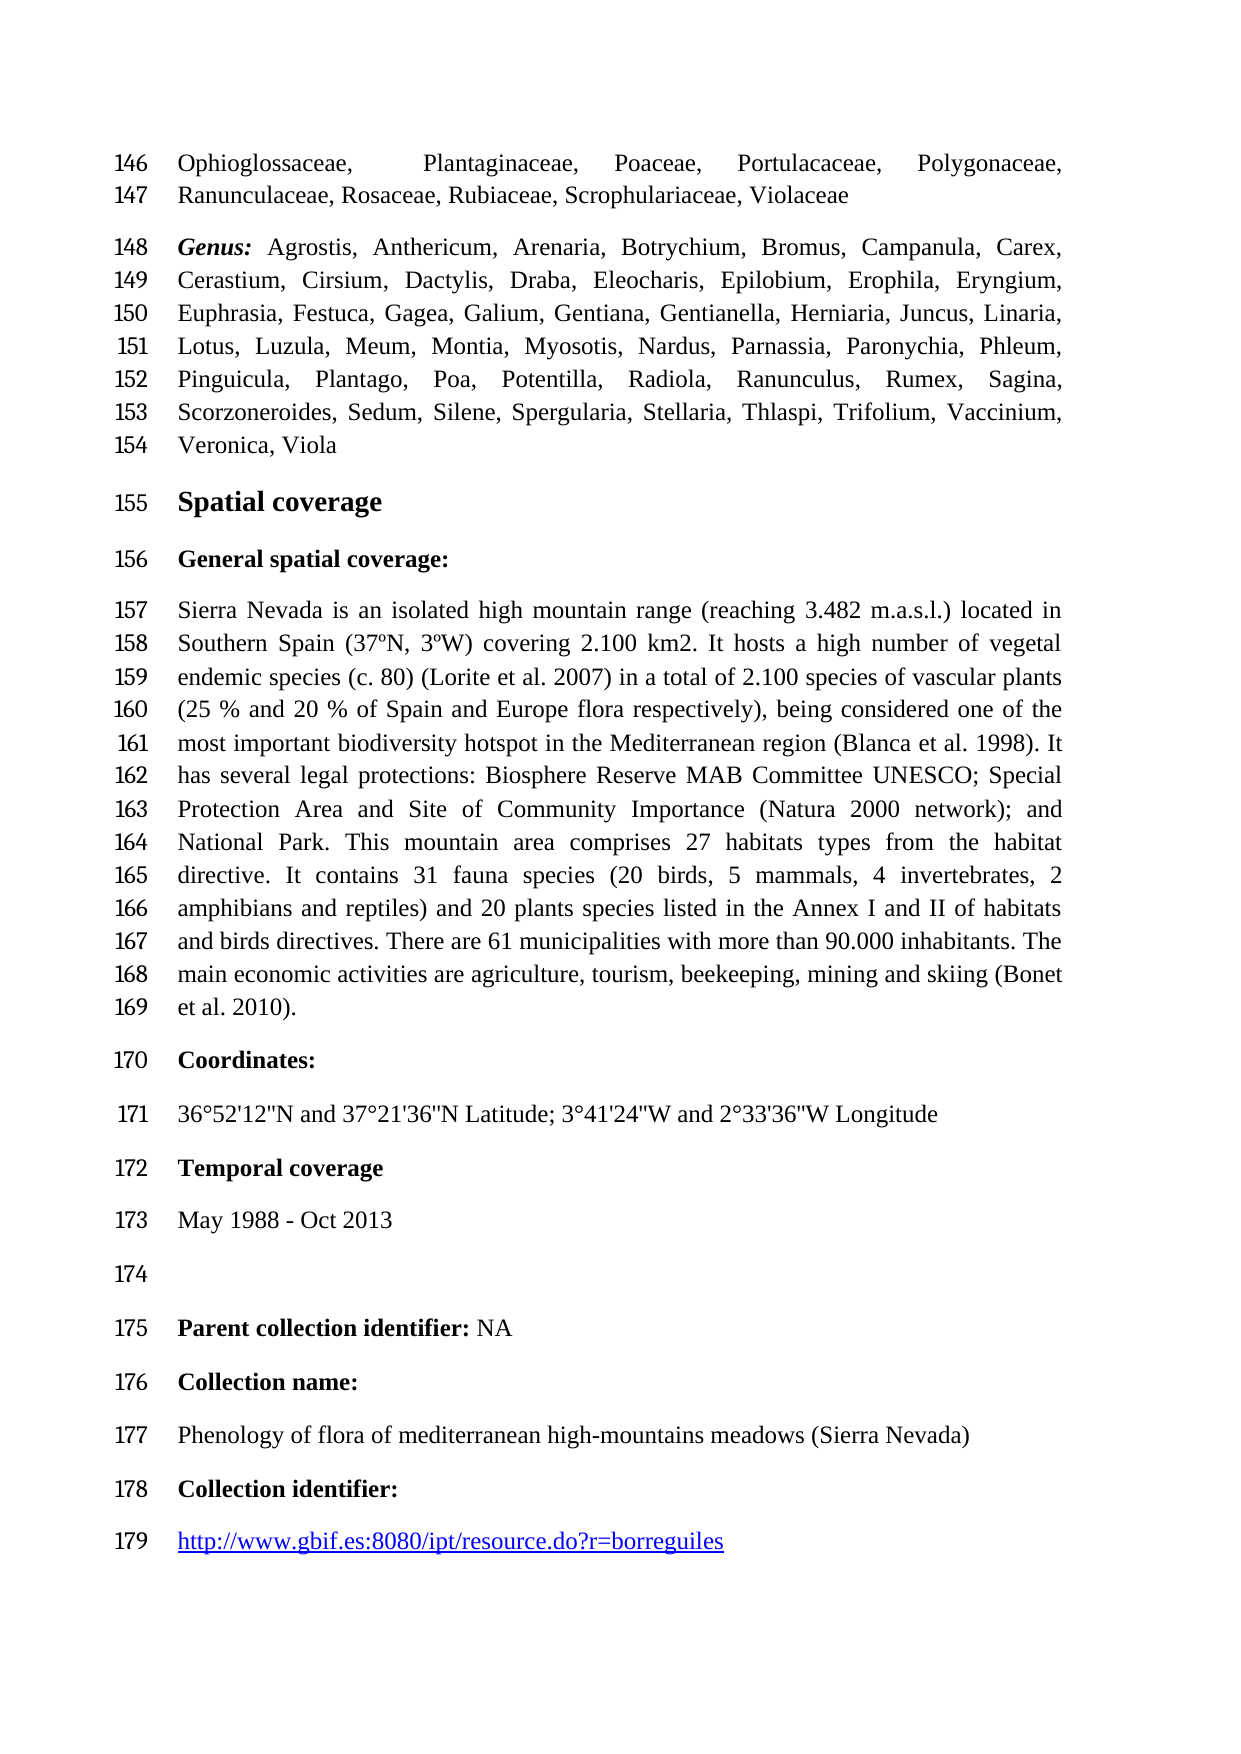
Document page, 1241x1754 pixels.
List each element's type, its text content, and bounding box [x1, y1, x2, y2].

text http://www.gbif.es:8080/ipt/resource.do?r=borreguiles [177, 1526, 1063, 1555]
subtitle Temporal coverage [177, 1153, 1063, 1182]
text Sierra Nevada is an isolated high mountain range (reaching 3.482 m.a.s.l.) located in Southern Spain (37ºN, 3ºW) covering 2.100 km2. It hosts a high number of vegetal endemic species (c. 80) (Lorite et al. 2007) in a total of 2.100 species of vascular plants (25 % and 20 % of Spain and Europe flora respectively), being considered one of the most important biodiversity hotspot in the Mediterranean region (Blanca et al. 1998). It has several legal protections: Biosphere Reserve MAB Committee UNESCO; Special Protection Area and Site of Community Importance (Natura 2000 network); and National Park. This mountain area comprises 27 habitats types from the habitat directive. It contains 31 fauna species (20 birds, 5 mammals, 4 invertebrates, 2 amphibians and reptiles) and 20 plants species listed in the Annex I and II of habitats and birds directives. There are 61 municipalities with more than 90.000 inhabitants. The main economic activities are agriculture, tourism, beekeeping, mining and skiing (Bonet et al. 2010). [177, 596, 1063, 1021]
text Genus: Agrostis, Anthericum, Arenaria, Botrychium, Bromus, Campanula, Carex, Cerastium, Cirsium, Dactylis, Draba, Eleocharis, Epilobium, Erophila, Eryngium, Euphrasia, Festuca, Gagea, Galium, Gentiana, Gentianella, Herniaria, Juncus, Linaria, Lotus, Luzula, Meum, Montia, Myosotis, Nardus, Parnassia, Paronychia, Phleum, Pinguicula, Plantago, Poa, Potentilla, Radiola, Ranunculus, Rumex, Sagina, Scorzoneroides, Sedum, Silene, Spergularia, Stellaria, Thlaspi, Trifolium, Vaccinium, Veronica, Viola [177, 232, 1063, 459]
subtitle Collection name: [177, 1367, 1063, 1395]
subtitle Phenology of flora of mediterranean high-mountains meadows (Sierra Nevada) [177, 1421, 1063, 1449]
subtitle Parent collection identifier: NA [177, 1313, 1063, 1342]
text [177, 148, 1063, 209]
text May 1988 - Oct 2013 [177, 1205, 1063, 1234]
subtitle 36°52'12''N and 37°21'36''N Latitude; 3°41'24''W and 2°33'36''W Longitude [177, 1099, 1063, 1128]
subtitle Spatial coverage [177, 484, 1063, 518]
subtitle Collection identifier: [177, 1474, 1063, 1503]
subtitle General spatial coverage: [177, 544, 1063, 572]
subtitle Coordinates: [177, 1046, 1063, 1074]
